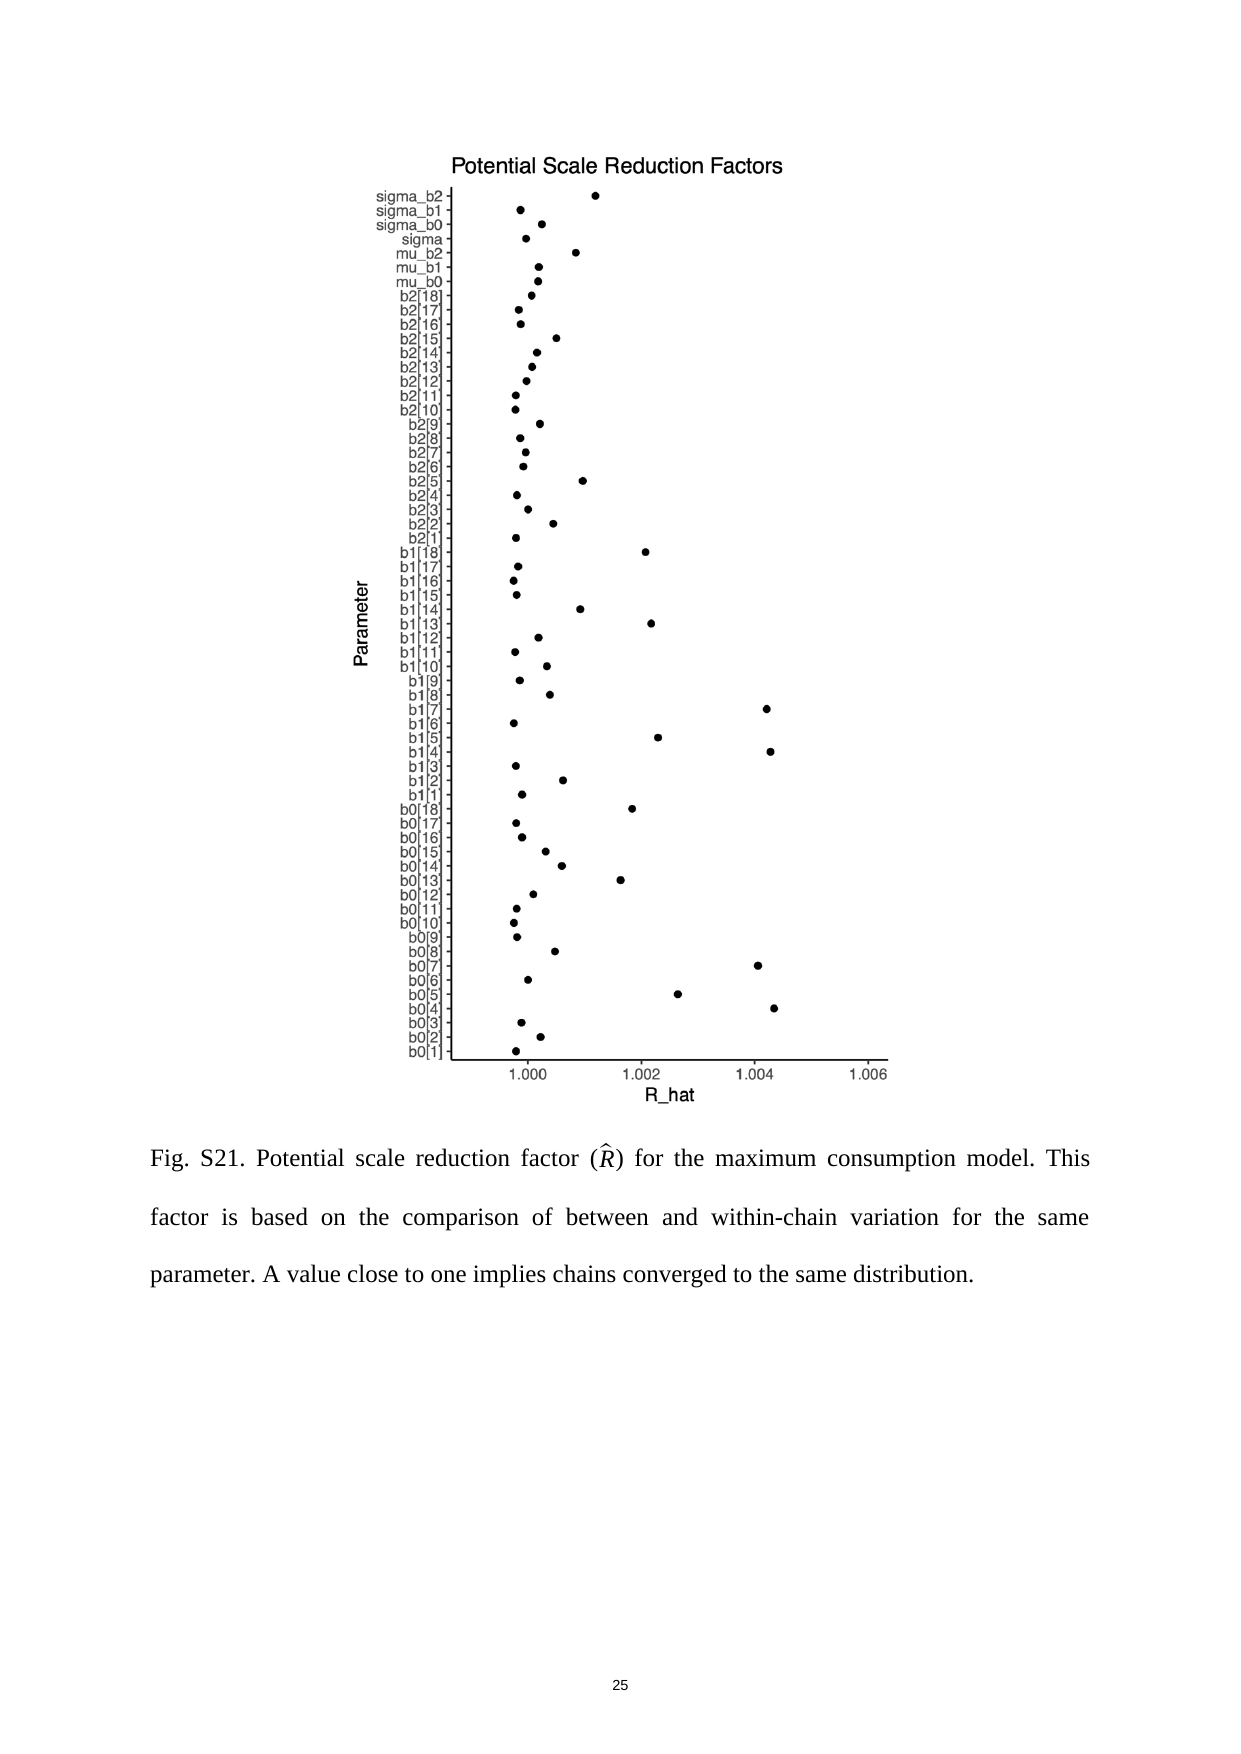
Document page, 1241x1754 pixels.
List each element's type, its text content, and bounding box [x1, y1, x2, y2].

picture [282, 150, 958, 1114]
text Fig. S21. Potential scale reduction factor () for the maximum consumption model. This factor is based on the comparison of between and within-chain variation for the same parameter. A value close to one implies chains converged to the same distribution. [150, 1143, 1090, 1288]
